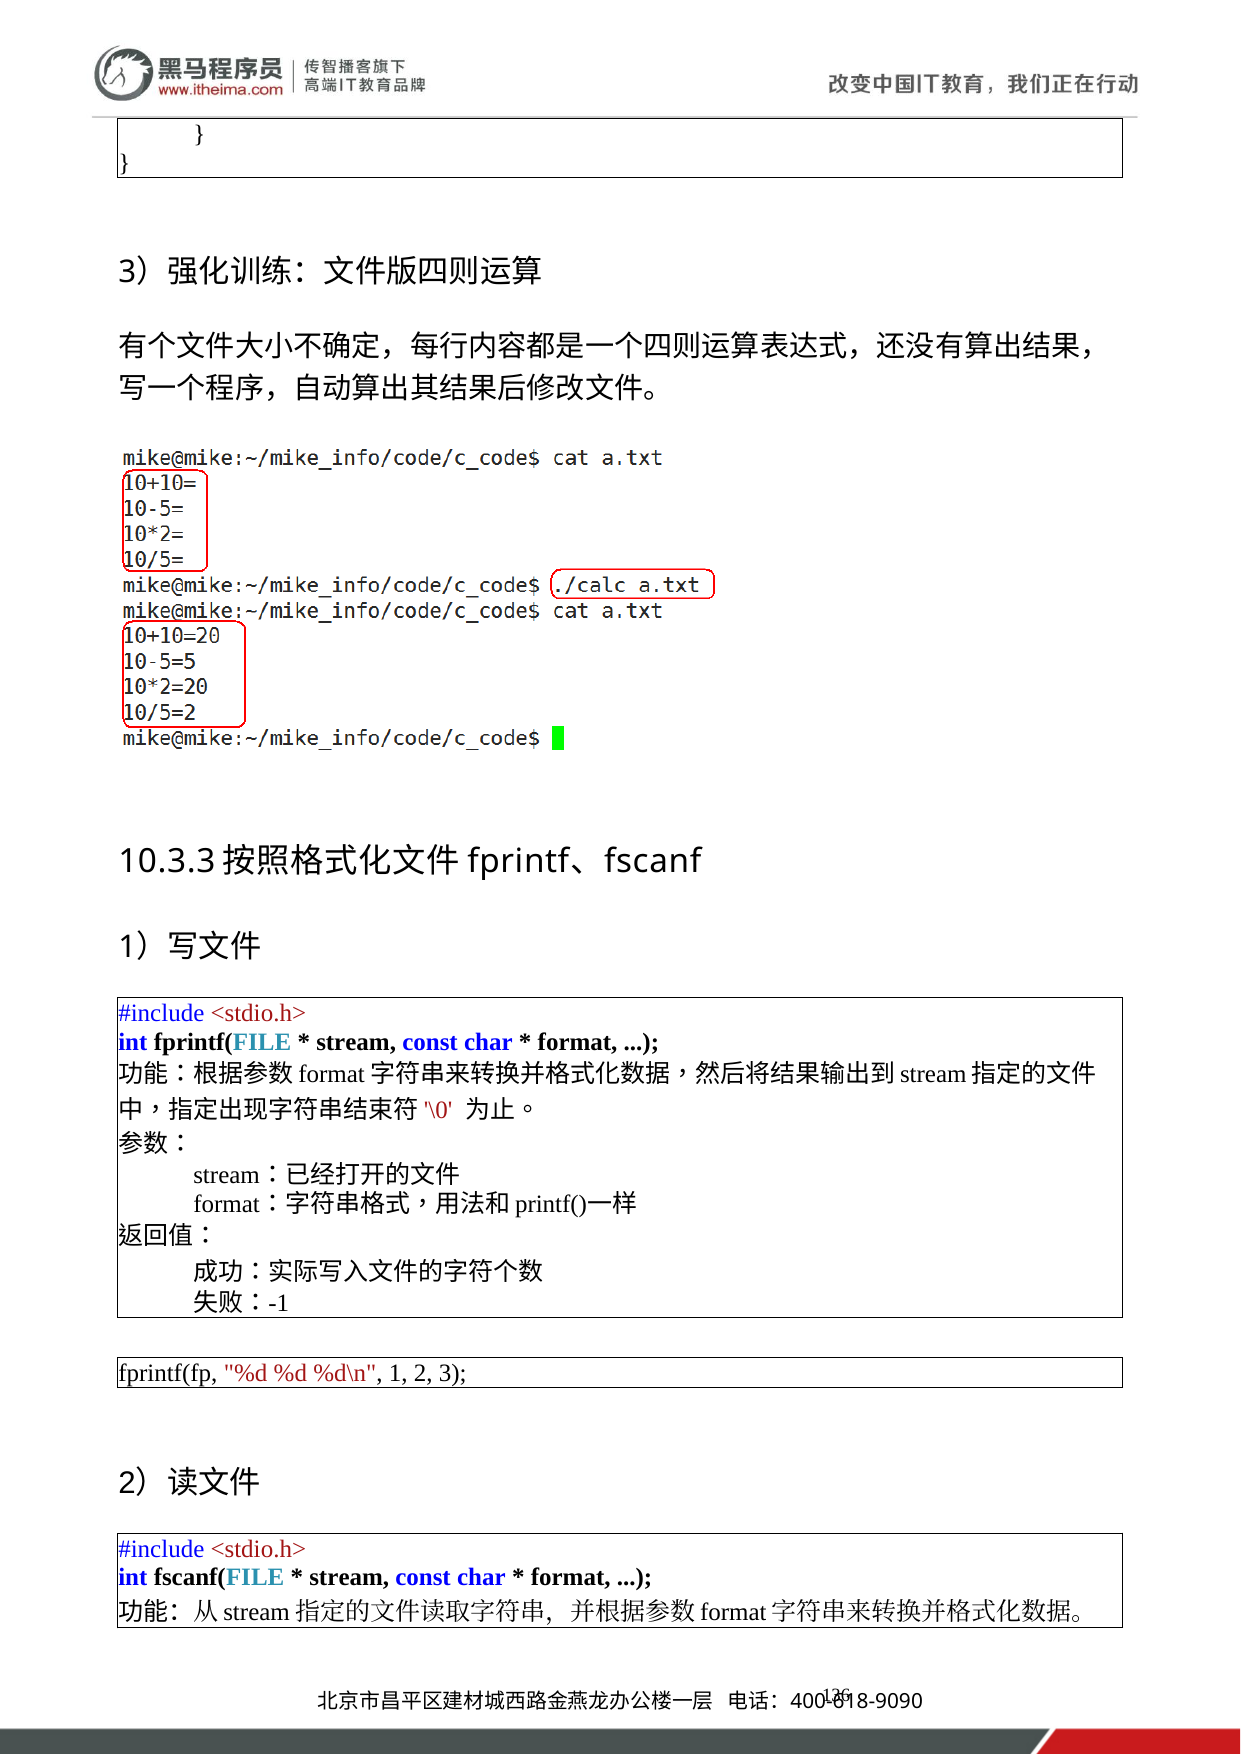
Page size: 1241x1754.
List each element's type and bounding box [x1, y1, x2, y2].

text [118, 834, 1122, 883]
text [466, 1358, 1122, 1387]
picture [118, 446, 756, 757]
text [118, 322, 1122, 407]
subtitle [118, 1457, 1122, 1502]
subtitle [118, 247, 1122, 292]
picture [0, 0, 1241, 125]
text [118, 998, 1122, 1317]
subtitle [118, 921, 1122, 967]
picture [0, 1669, 1241, 1754]
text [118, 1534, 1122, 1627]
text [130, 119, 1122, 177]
